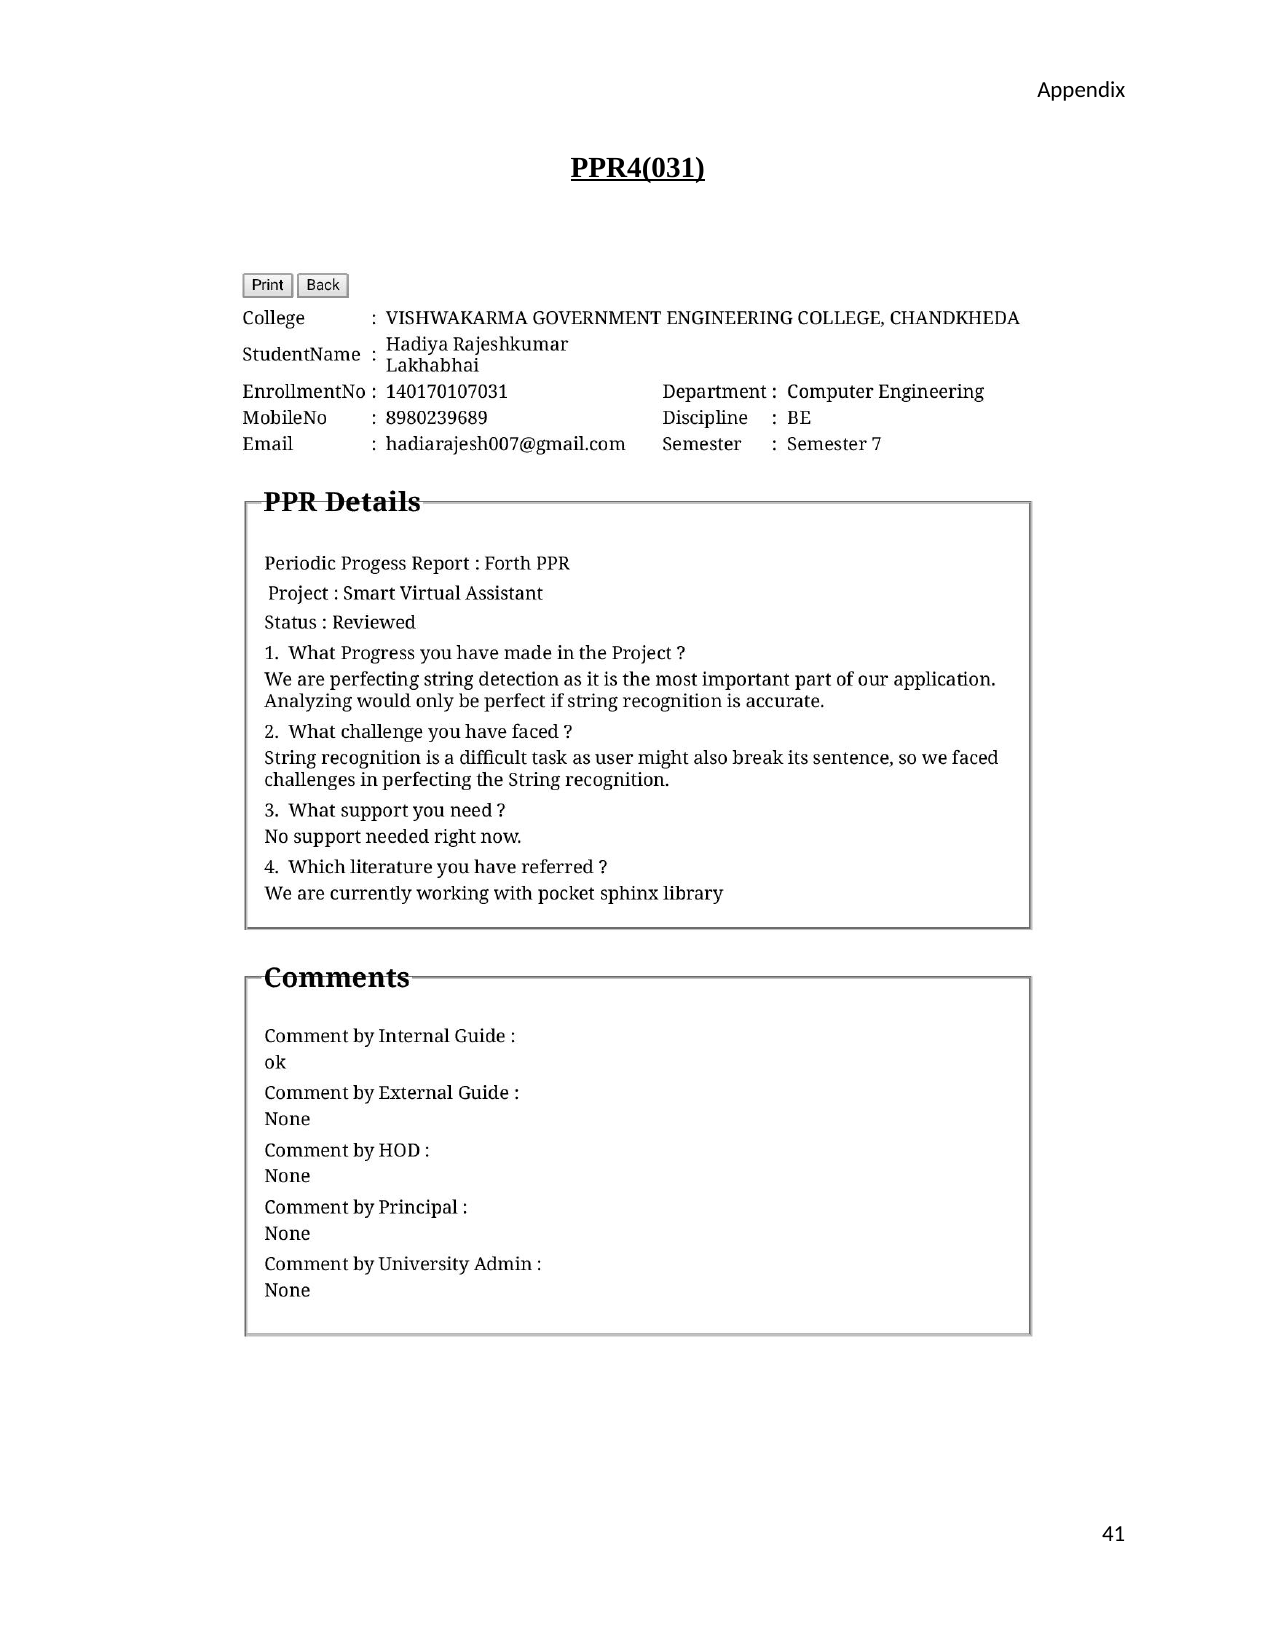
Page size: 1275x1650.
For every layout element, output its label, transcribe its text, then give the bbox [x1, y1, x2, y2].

picture [186, 217, 1089, 1492]
text PPR4(031) [150, 150, 1125, 183]
